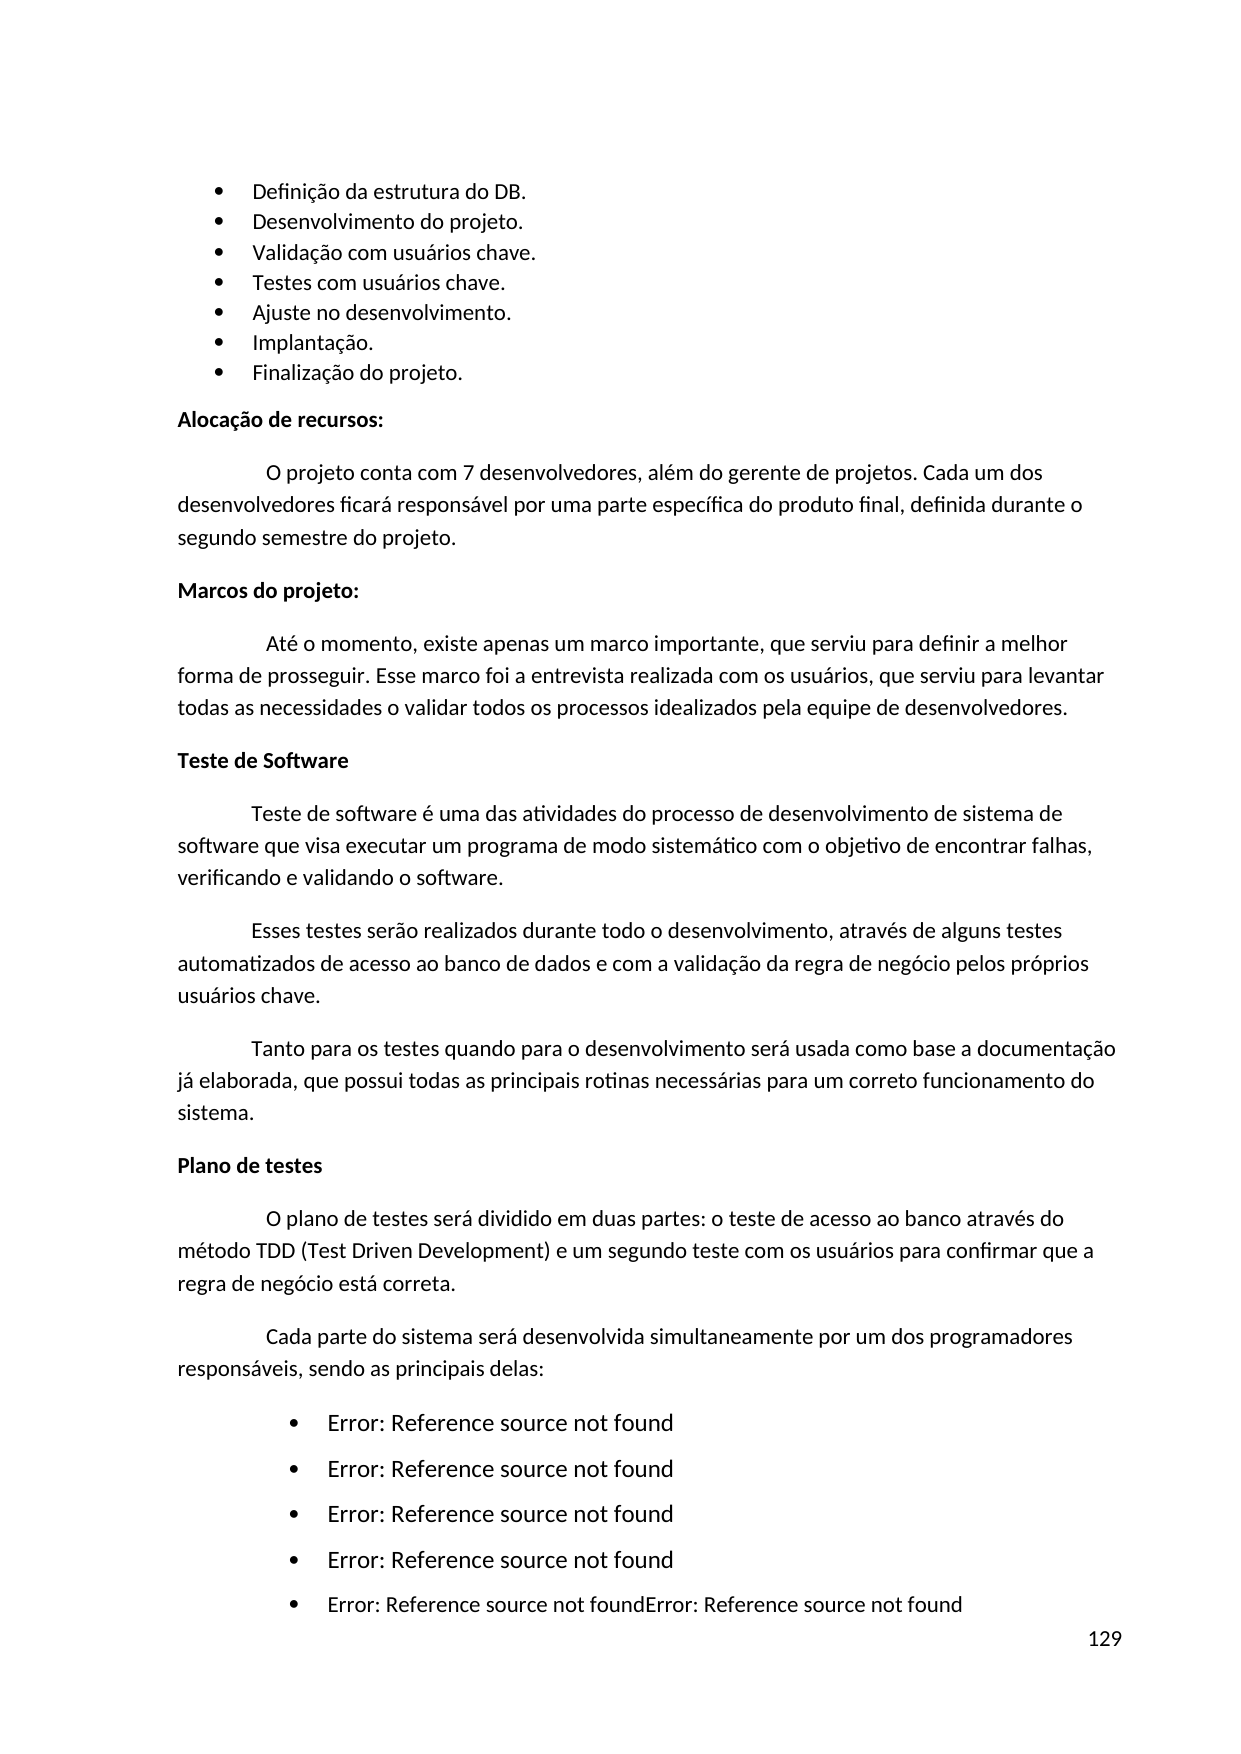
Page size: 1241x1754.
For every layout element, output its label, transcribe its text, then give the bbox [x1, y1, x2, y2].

list Ajuste no desenvolvimento. [215, 298, 1122, 326]
list Testes com usuários chave. [215, 268, 1122, 296]
list Implantação. [215, 328, 1122, 356]
text O plano de testes será dividido em duas partes: o teste de acesso ao banco através do método TDD (Test Driven Development) e um segundo teste com os usuários para confirmar que a regra de negócio está correta. [177, 1204, 1122, 1297]
text Plano de testes [177, 1151, 1122, 1179]
list Definição da estrutura do DB. [215, 177, 1122, 205]
text Cada parte do sistema será desenvolvida simultaneamente por um dos programadores responsáveis, sendo as principais delas: [177, 1322, 1122, 1382]
text Esses testes serão realizados durante todo o desenvolvimento, através de alguns testes automatizados de acesso ao banco de dados e com a validação da regra de negócio pelos próprios usuários chave. [177, 917, 1122, 1009]
text Marcos do projeto: [177, 576, 1122, 604]
list Validação com usuários chave. [215, 238, 1122, 266]
text Até o momento, existe apenas um marco importante, que serviu para definir a melhor forma de prosseguir. Esse marco foi a entrevista realizada com os usuários, que serviu para levantar todas as necessidades o validar todos os processos idealizados pela equipe de desenvolvedores. [177, 629, 1122, 721]
text Alocação de recursos: [177, 405, 1122, 433]
text Teste de software é uma das atividades do processo de desenvolvimento de sistema de software que visa executar um programa de modo sistemático com o objetivo de encontrar falhas, verificando e validando o software. [177, 799, 1122, 892]
list Desenvolvimento do projeto. [215, 207, 1122, 235]
text Teste de Software [177, 746, 1122, 774]
text O projeto conta com 7 desenvolvedores, além do gerente de projetos. Cada um dos desenvolvedores ficará responsável por uma parte específica do produto final, definida durante o segundo semestre do projeto. [177, 458, 1122, 551]
text Tanto para os testes quando para o desenvolvimento será usada como base a documentação já elaborada, que possui todas as principais rotinas necessárias para um correto funcionamento do sistema. [177, 1034, 1122, 1126]
list Finalização do projeto. [215, 358, 1122, 386]
